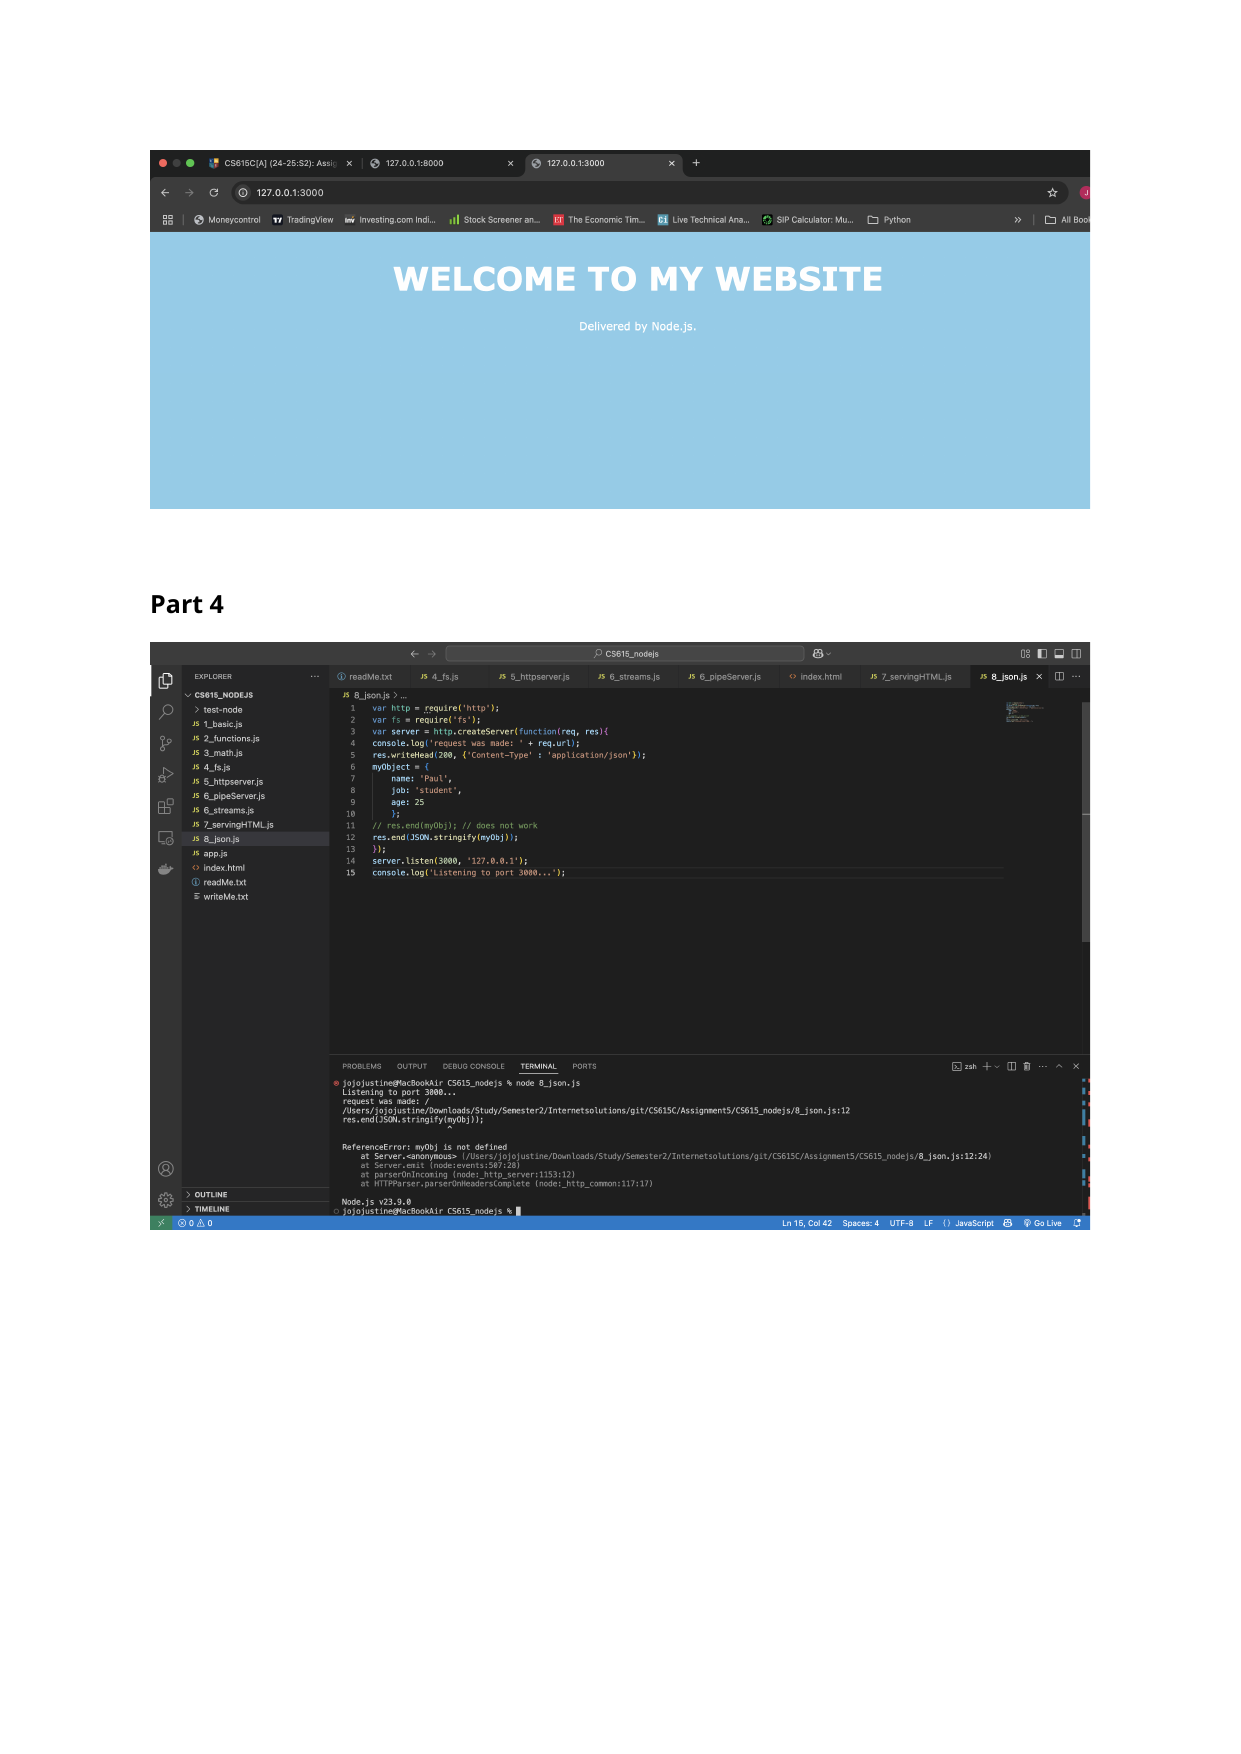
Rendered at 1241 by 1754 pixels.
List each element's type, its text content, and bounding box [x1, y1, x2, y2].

picture [150, 642, 1091, 1230]
text Part 4 [150, 586, 1090, 620]
picture [150, 150, 1091, 509]
